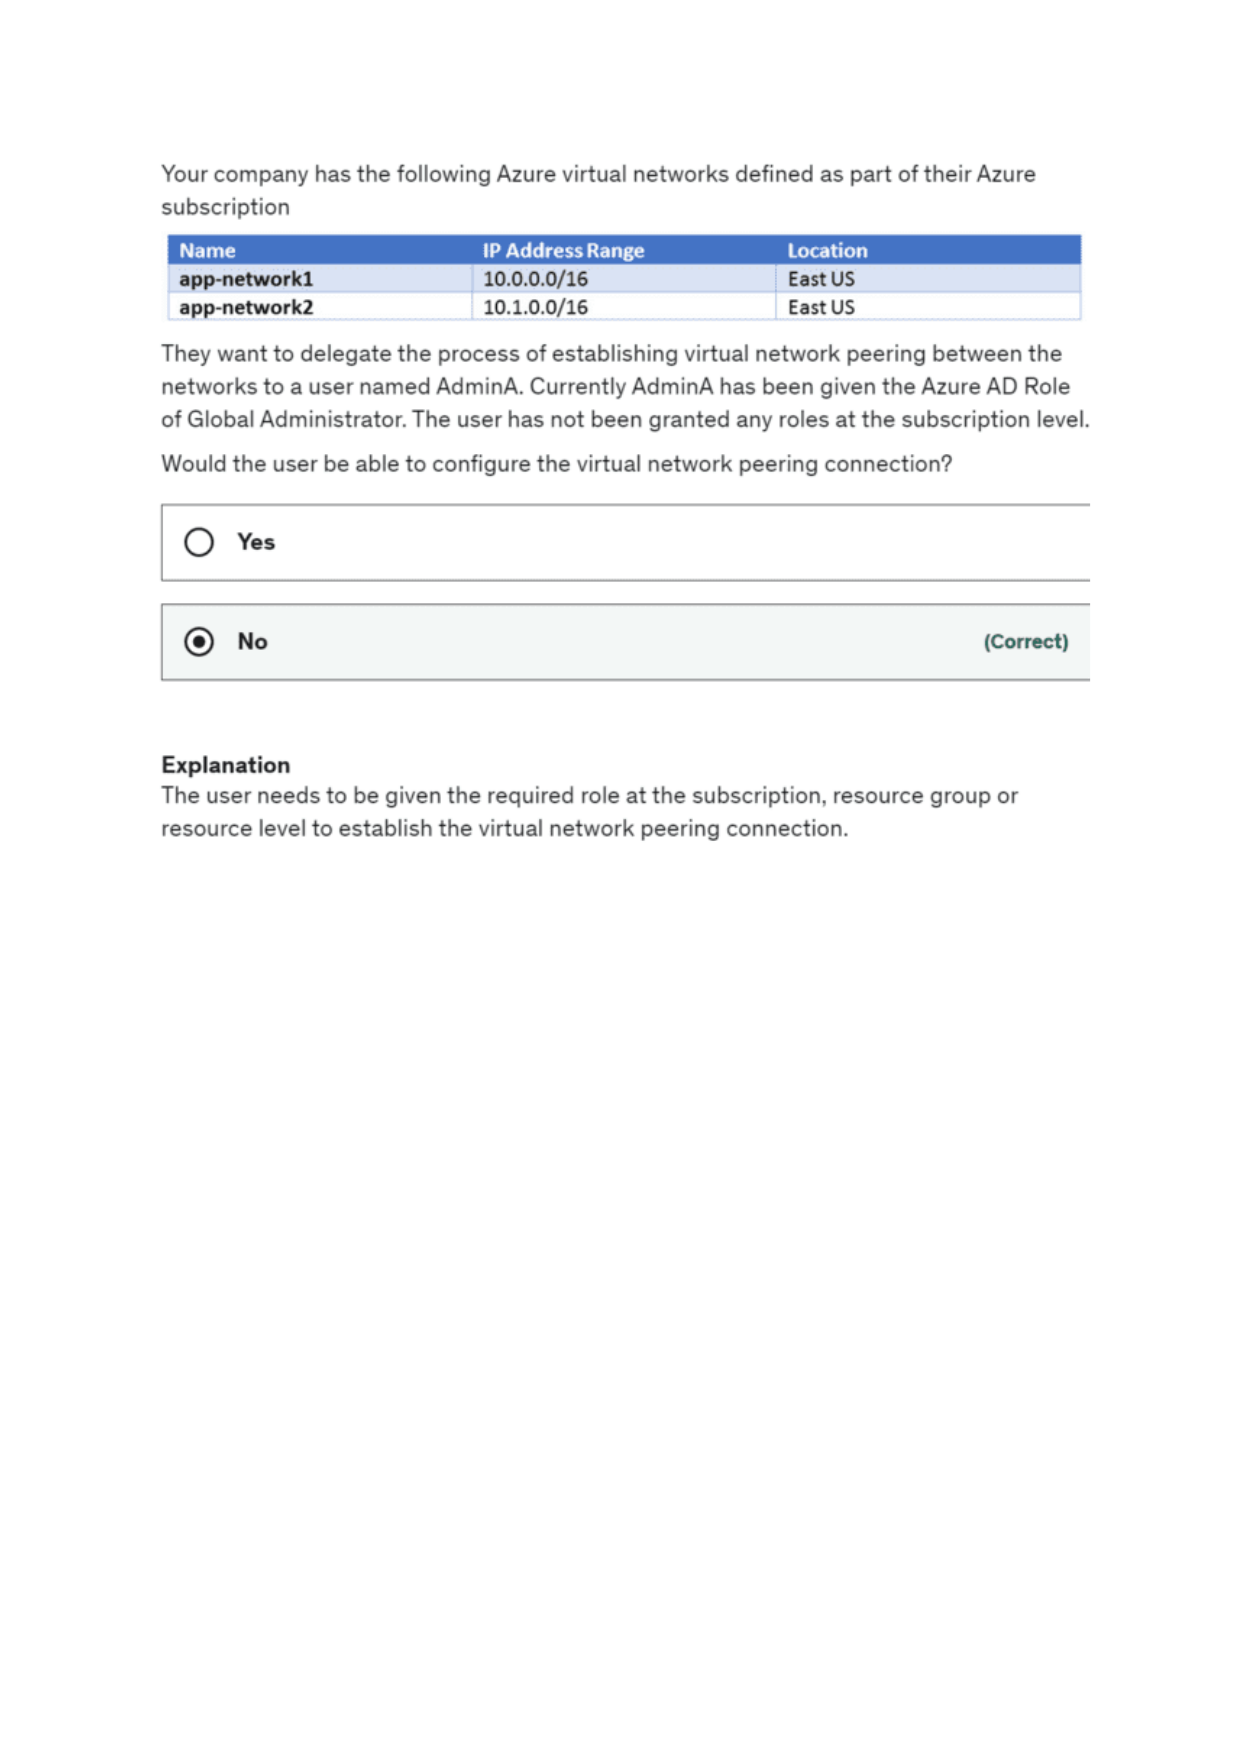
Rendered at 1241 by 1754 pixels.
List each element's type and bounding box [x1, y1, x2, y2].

picture [150, 150, 1091, 854]
